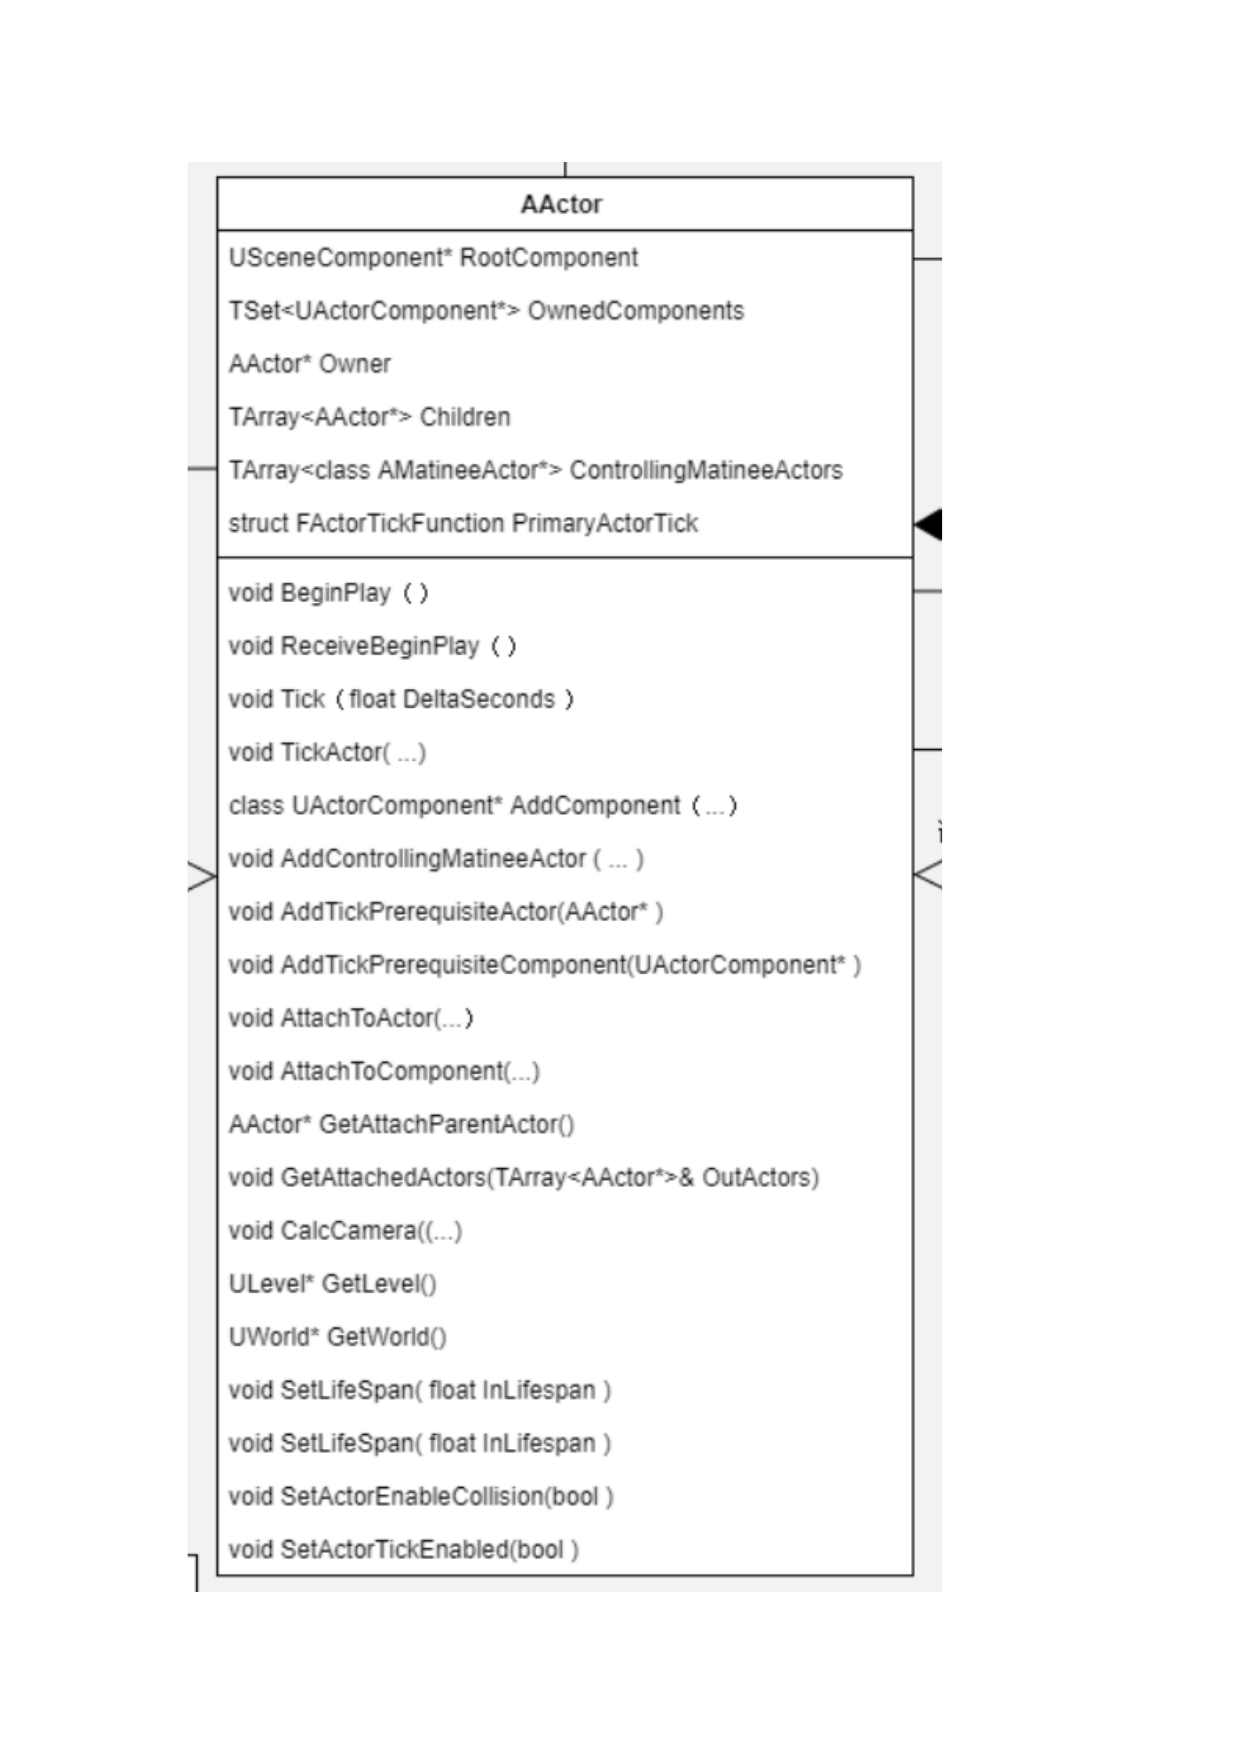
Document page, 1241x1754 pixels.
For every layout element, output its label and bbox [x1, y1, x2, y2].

picture [187, 162, 943, 1592]
